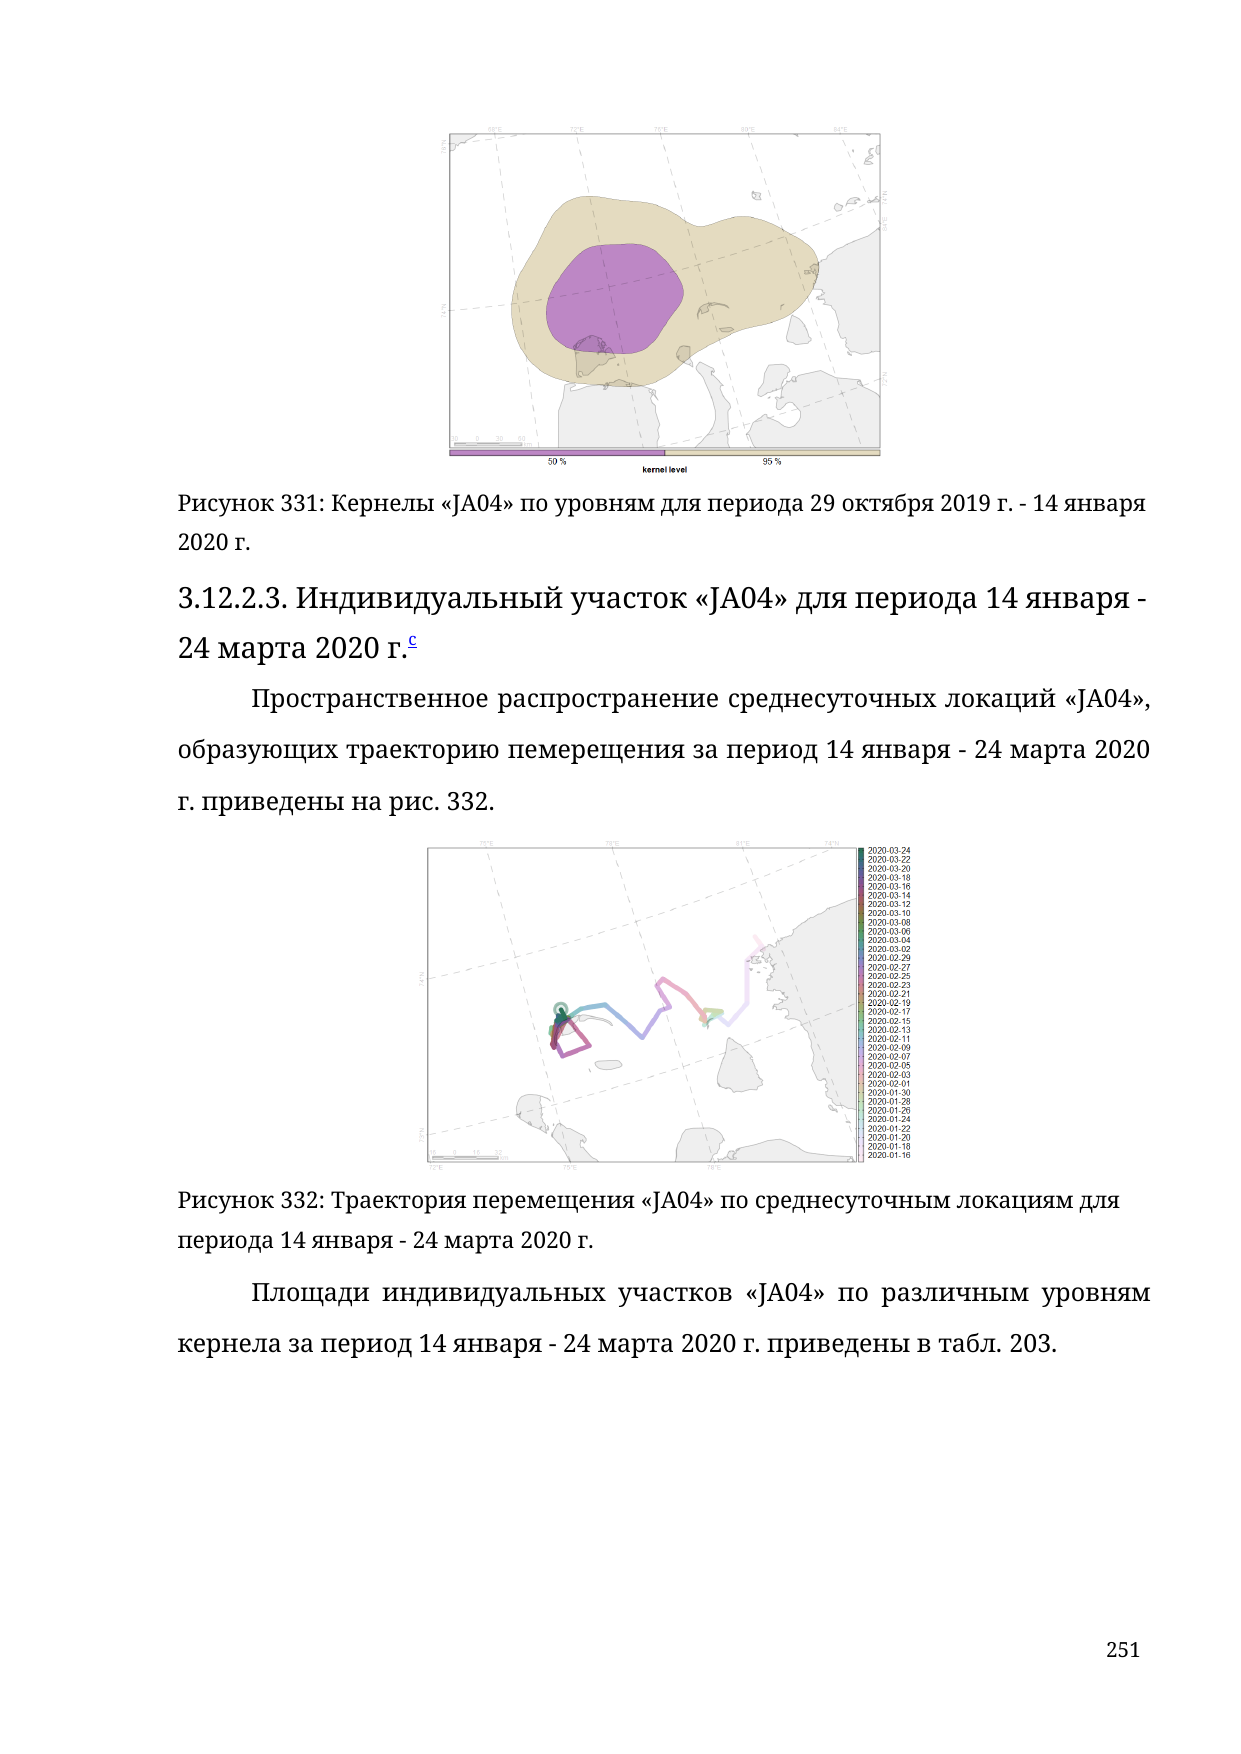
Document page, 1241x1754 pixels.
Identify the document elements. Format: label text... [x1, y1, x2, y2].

picture [438, 124, 890, 475]
text Рисунок 331: Кернелы «JA04» по уровням для периода 29 октября 2019 г. - 14 января 2020 г. [177, 487, 1152, 557]
text Площади индивидуальных участков «JA04» по различным уровням кернела за период 14 января - 24 марта 2020 г. приведены в табл. 203. [177, 1275, 1152, 1360]
picture [416, 838, 913, 1172]
text Рисунок 332: Траектория перемещения «JA04» по среднесуточным локациям для периода 14 января - 24 марта 2020 г. [177, 1184, 1152, 1255]
subtitle Индивидуальный участок «JA04» для периода 14 января - 24 марта 2020 г.c [177, 578, 1152, 667]
text Пространственное распространение среднесуточных локаций «JA04», образующих траекторию пемерещения за период 14 января - 24 марта 2020 г. приведены на рис. 332. [177, 681, 1152, 817]
